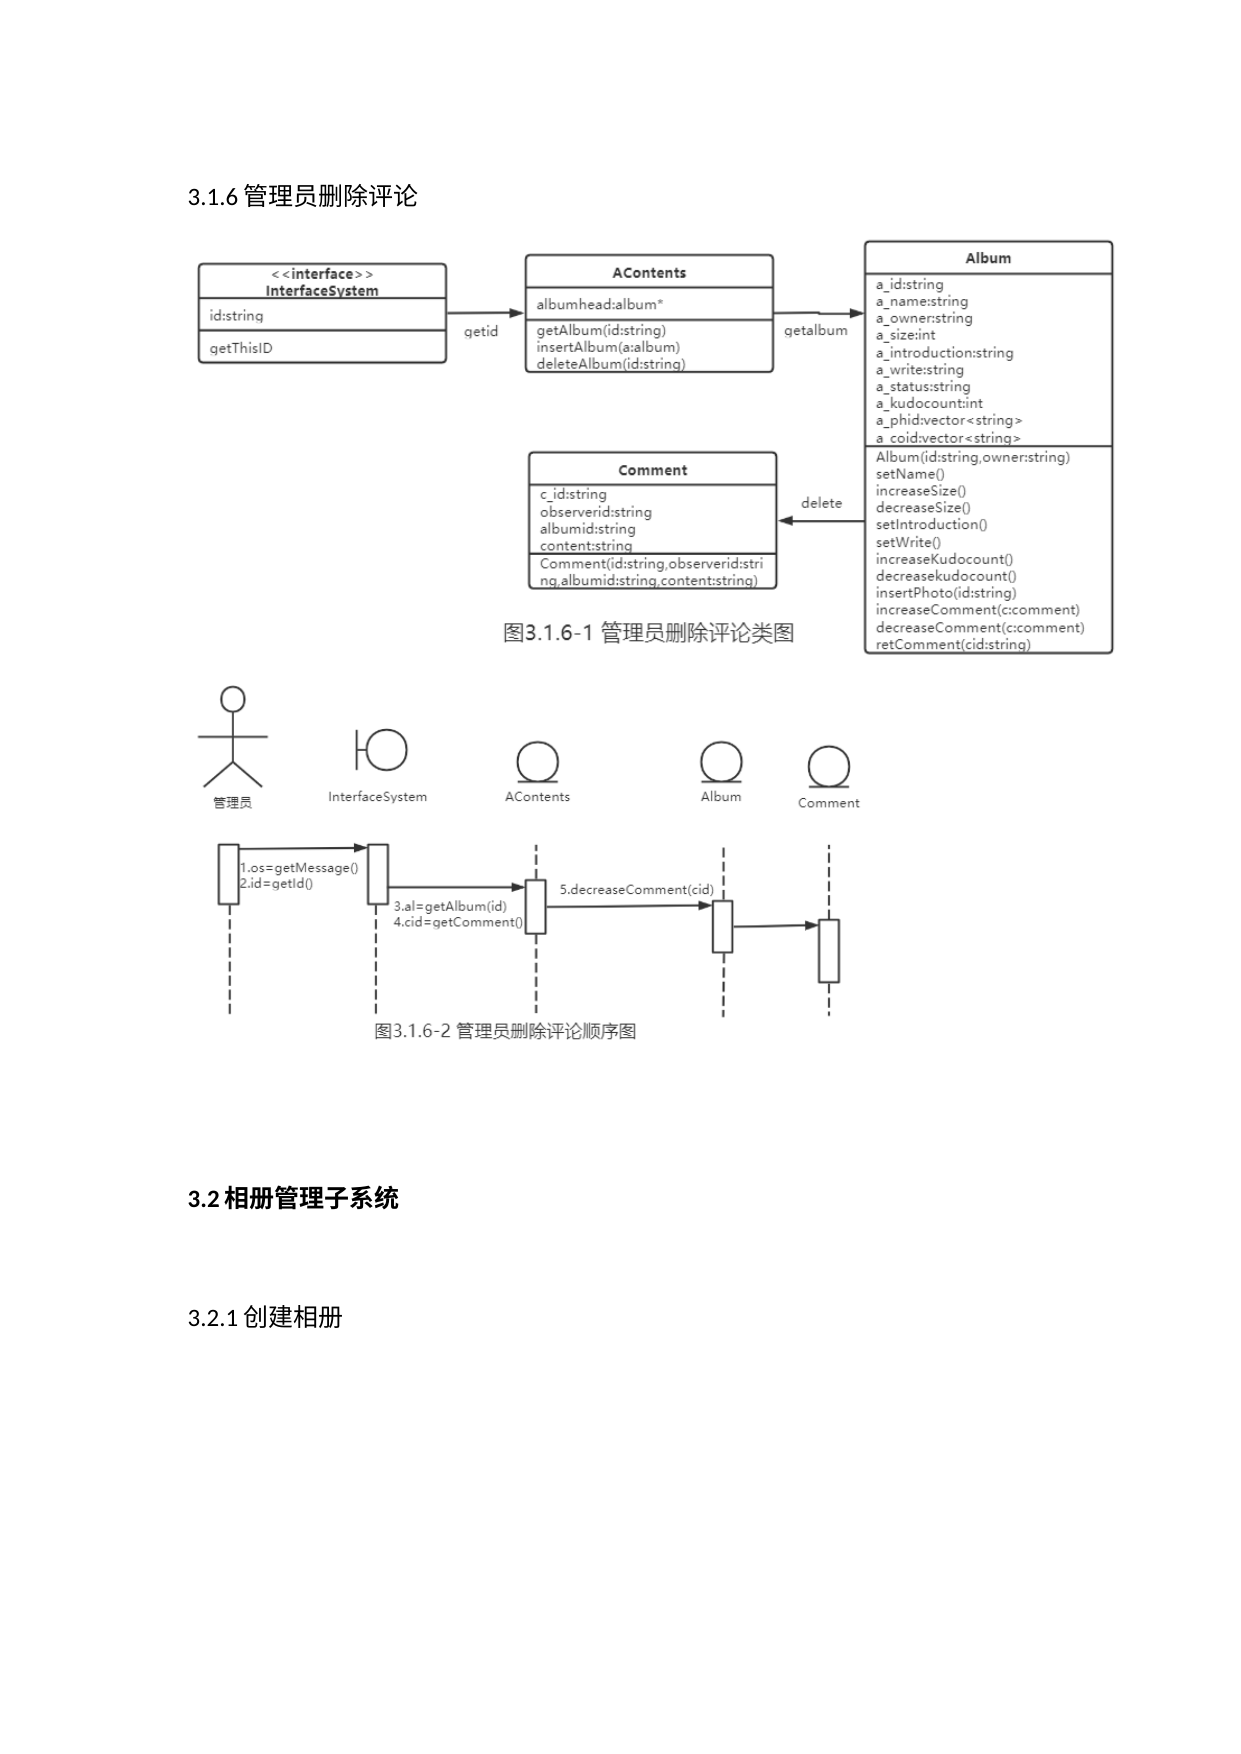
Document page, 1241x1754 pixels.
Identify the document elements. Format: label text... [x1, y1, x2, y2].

subtitle 3.2相册管理子系统 [187, 1164, 1053, 1229]
picture [187, 682, 876, 1056]
picture [187, 234, 1130, 675]
text 3.2.1创建相册 [187, 1283, 1053, 1348]
text 3.1.6管理员删除评论 [187, 162, 1053, 227]
